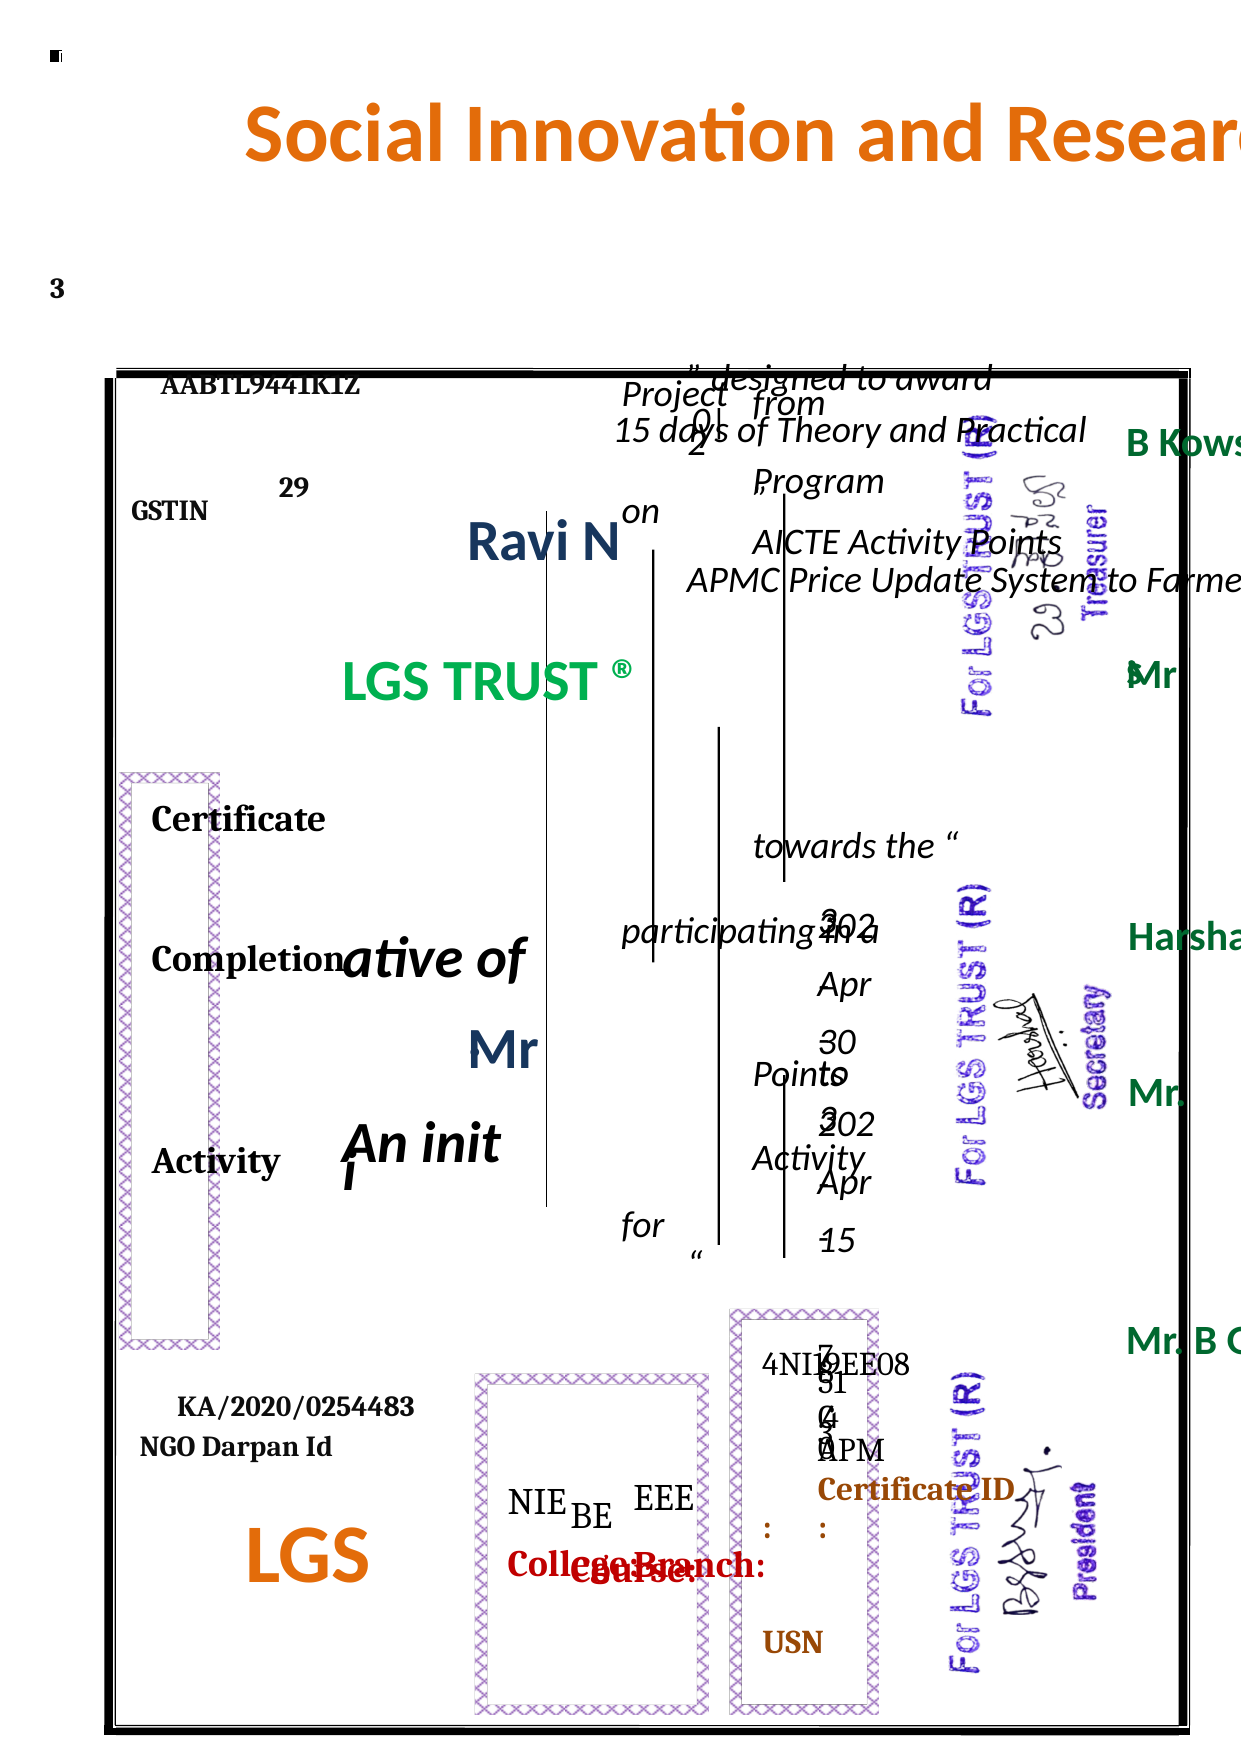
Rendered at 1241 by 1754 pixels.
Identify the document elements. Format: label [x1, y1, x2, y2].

picture [958, 414, 997, 718]
picture [730, 1309, 879, 1715]
picture [991, 427, 997, 440]
picture [216, 816, 220, 828]
picture [1011, 476, 1127, 642]
picture [992, 539, 997, 552]
picture [1122, 577, 1127, 590]
picture [962, 420, 971, 430]
picture [475, 1374, 709, 1715]
picture [119, 773, 220, 1349]
picture [1069, 1480, 1096, 1601]
picture [952, 883, 991, 1187]
picture [946, 1371, 985, 1675]
picture [998, 1447, 1062, 1615]
picture [1000, 1480, 1008, 1498]
picture [993, 983, 1112, 1109]
picture [875, 1486, 879, 1498]
